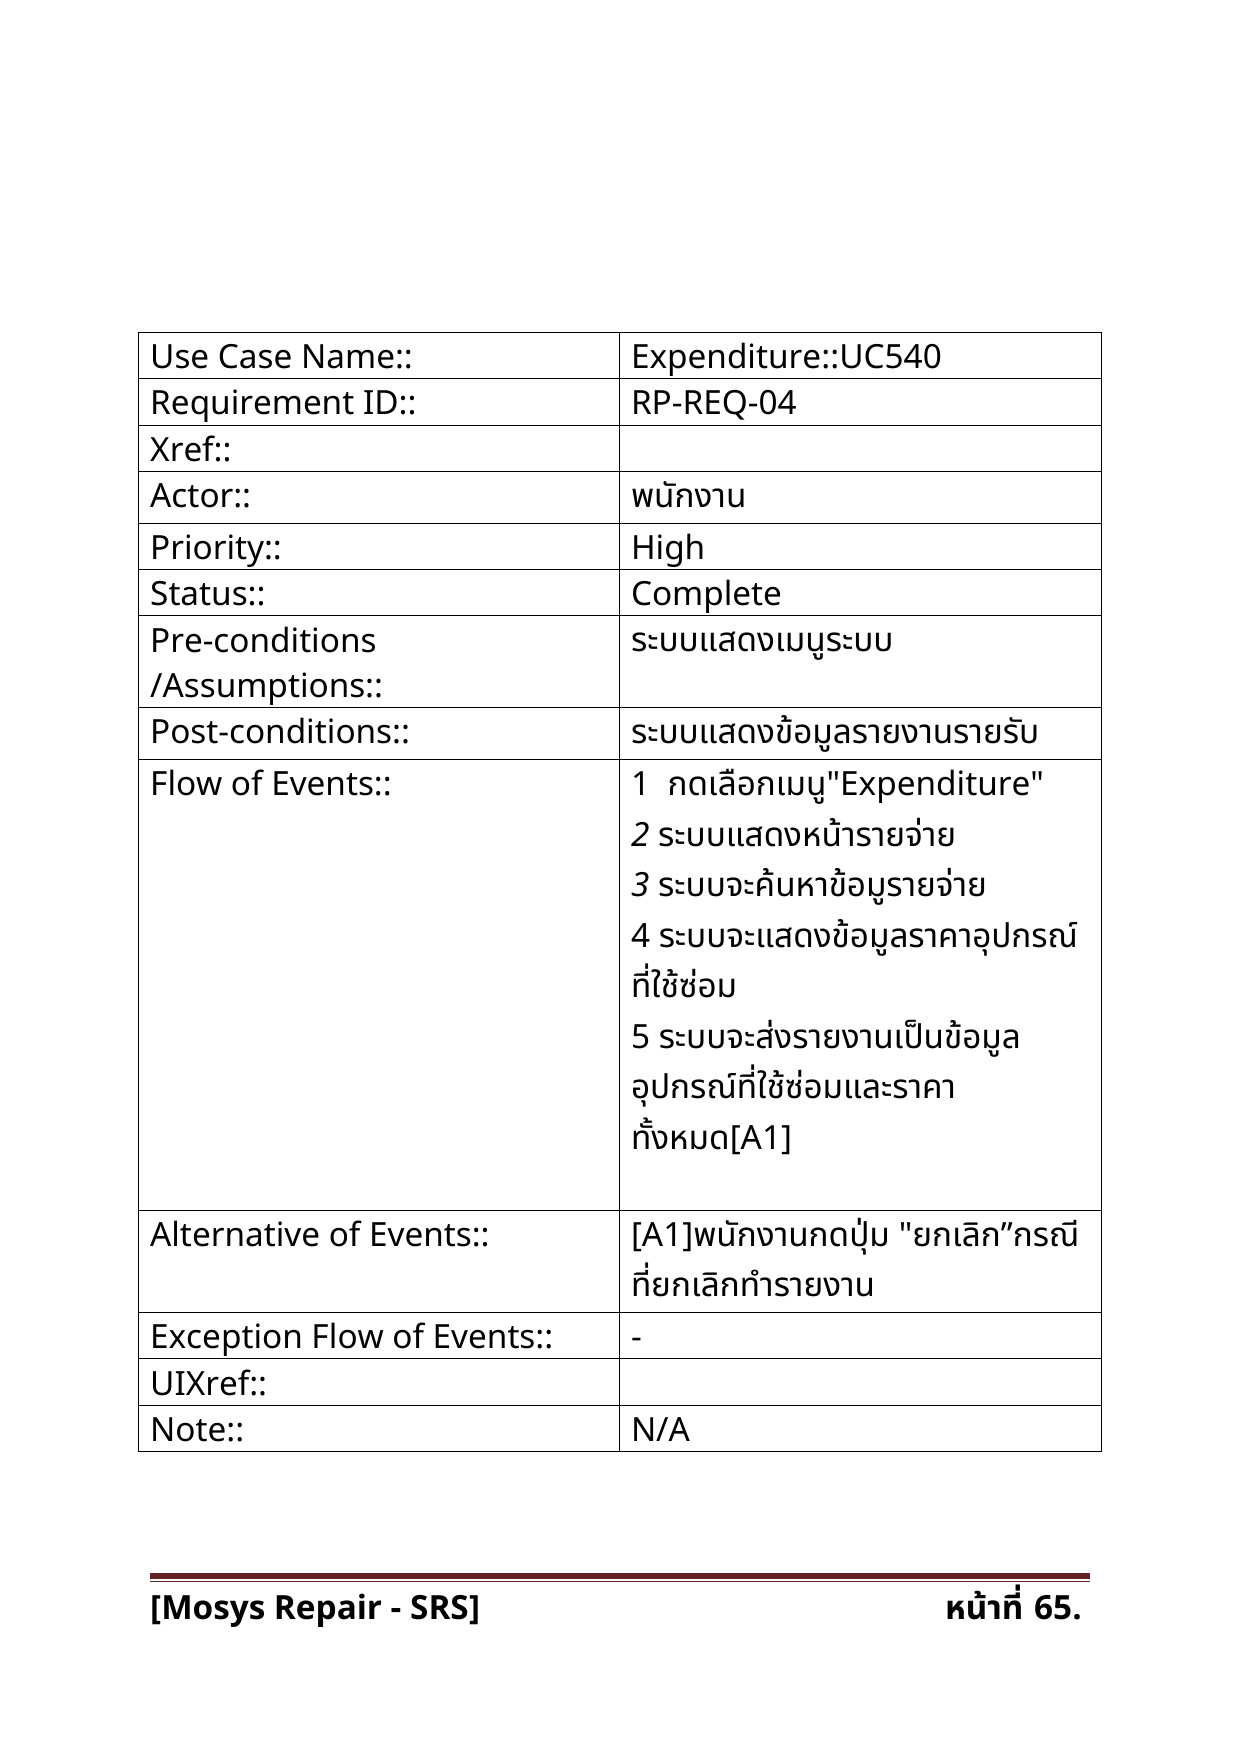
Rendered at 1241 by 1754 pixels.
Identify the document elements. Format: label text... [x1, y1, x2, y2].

table_cell [A1]พนักงานกดปุ่ม "ยกเลิก”กรณีที่ยกเลิกทำรายงาน [620, 1211, 1101, 1312]
table_cell N/A [620, 1406, 1101, 1451]
table_cell พนักงาน [620, 472, 1101, 522]
table_cell ระบบแสดงเมนูระบบ [620, 616, 1101, 707]
table_cell RP-REQ-04 [620, 379, 1101, 424]
table_header Expenditure::UC540 [620, 333, 1101, 378]
table_cell Requirement ID:: [139, 379, 619, 424]
table_cell Exception Flow of Events:: [139, 1313, 619, 1358]
table_cell Pre-conditions /Assumptions:: [139, 616, 619, 707]
table_cell ระบบแสดงข้อมูลรายงานรายรับ [620, 708, 1101, 759]
table_cell Status:: [139, 570, 619, 615]
table_cell Actor:: [139, 472, 619, 522]
table_cell Complete [620, 570, 1101, 615]
table_cell [620, 426, 1101, 471]
table_cell Alternative of Events:: [139, 1211, 619, 1312]
table_cell Flow of Events:: [139, 760, 619, 1210]
table_cell UIXref:: [139, 1359, 619, 1405]
table_cell Note:: [139, 1406, 619, 1451]
table_cell 1 กดเลือกเมนู"Expenditure" 2 ระบบแสดงหน้ารายจ่าย 3 ระบบจะค้นหาข้อมูรายจ่าย 4 ระบบจะแสดงข้อมูลราคาอุปกรณ์ที่ใช้ซ่อม 5 ระบบจะส่งรายงานเป็นข้อมูลอุปกรณ์ที่ใช้ซ่อมและราคาทั้งหมด[A1] [620, 760, 1101, 1210]
table_header Use Case Name:: [139, 333, 619, 378]
table_cell [620, 1359, 1101, 1405]
table_cell Post-conditions:: [139, 708, 619, 759]
table_cell Xref:: [139, 426, 619, 471]
table_cell Priority:: [139, 524, 619, 569]
table_cell High [620, 524, 1101, 569]
table_cell - [620, 1313, 1101, 1358]
